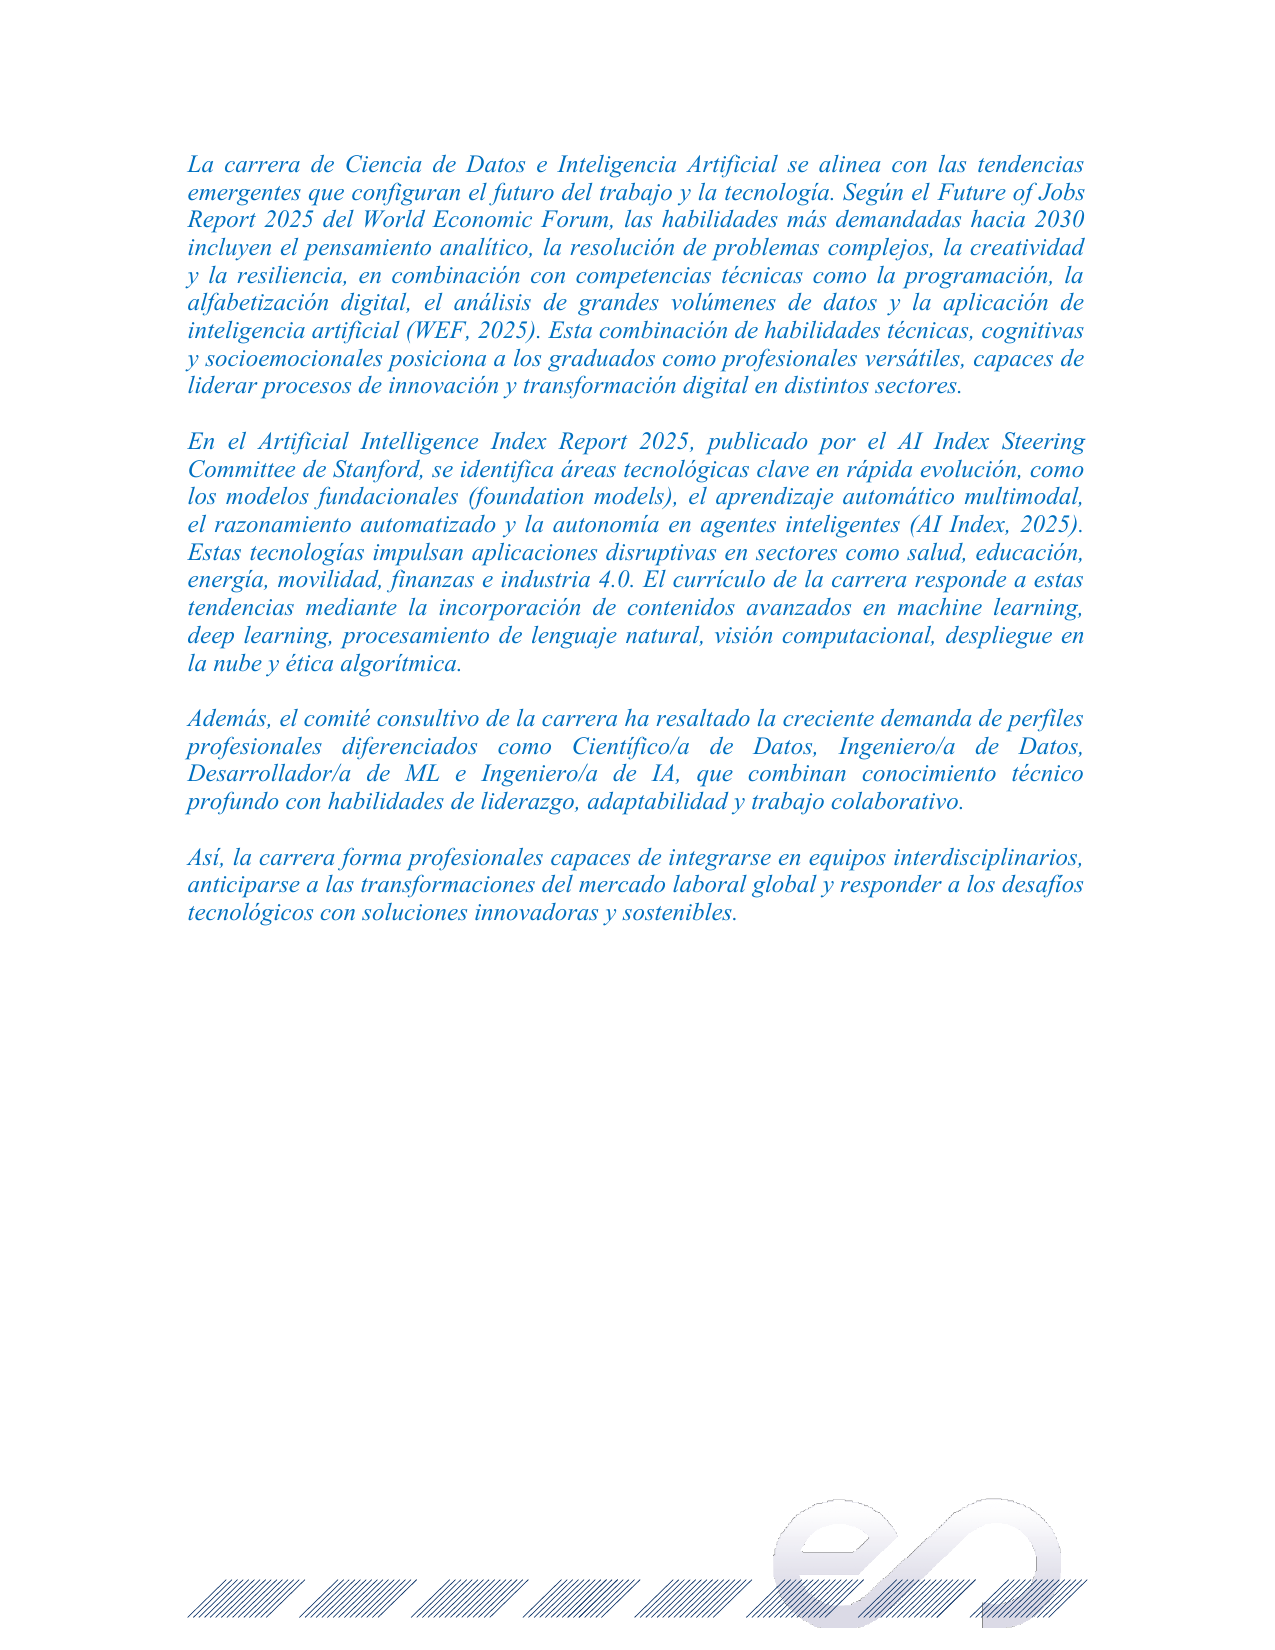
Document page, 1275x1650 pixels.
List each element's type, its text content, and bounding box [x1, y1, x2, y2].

picture [772, 1496, 1061, 1628]
text La carrera de Ciencia de Datos e Inteligencia Artificial se alinea con las tendencias emergentes que configuran el futuro del trabajo y la tecnología. Según el Future of Jobs Report 2025 del World Economic Forum, las habilidades más demandadas hacia 2030 incluyen el pensamiento analítico, la resolución de problemas complejos, la creatividad y la resiliencia, en combinación con competencias técnicas como la programación, la alfabetización digital, el análisis de grandes volúmenes de datos y la aplicación de inteligencia artificial (WEF, 2025). Esta combinación de habilidades técnicas, cognitivas y socioemocionales posiciona a los graduados como profesionales versátiles, capaces de liderar procesos de innovación y transformación digital en distintos sectores. [187, 150, 1087, 399]
text Así, la carrera forma profesionales capaces de integrarse en equipos interdisciplinarios, anticiparse a las transformaciones del mercado laboral global y responder a los desafíos tecnológicos con soluciones innovadoras y sostenibles. [187, 843, 1087, 926]
text Además, el comité consultivo de la carrera ha resaltado la creciente demanda de perfiles profesionales diferenciados como Científico/a de Datos, Ingeniero/a de Datos, Desarrollador/a de ML e Ingeniero/a de IA, que combinan conocimiento técnico profundo con habilidades de liderazgo, adaptabilidad y trabajo colaborativo. [187, 704, 1087, 815]
text En el Artificial Intelligence Index Report 2025, publicado por el AI Index Steering Committee de Stanford, se identifica áreas tecnológicas clave en rápida evolución, como los modelos fundacionales (foundation models), el aprendizaje automático multimodal, el razonamiento automatizado y la autonomía en agentes inteligentes (AI Index, 2025). Estas tecnologías impulsan aplicaciones disruptivas en sectores como salud, educación, energía, movilidad, finanzas e industria 4.0. El currículo de la carrera responde a estas tendencias mediante la incorporación de contenidos avanzados en machine learning, deep learning, procesamiento de lenguaje natural, visión computacional, despliegue en la nube y ética algorítmica. [187, 427, 1087, 676]
